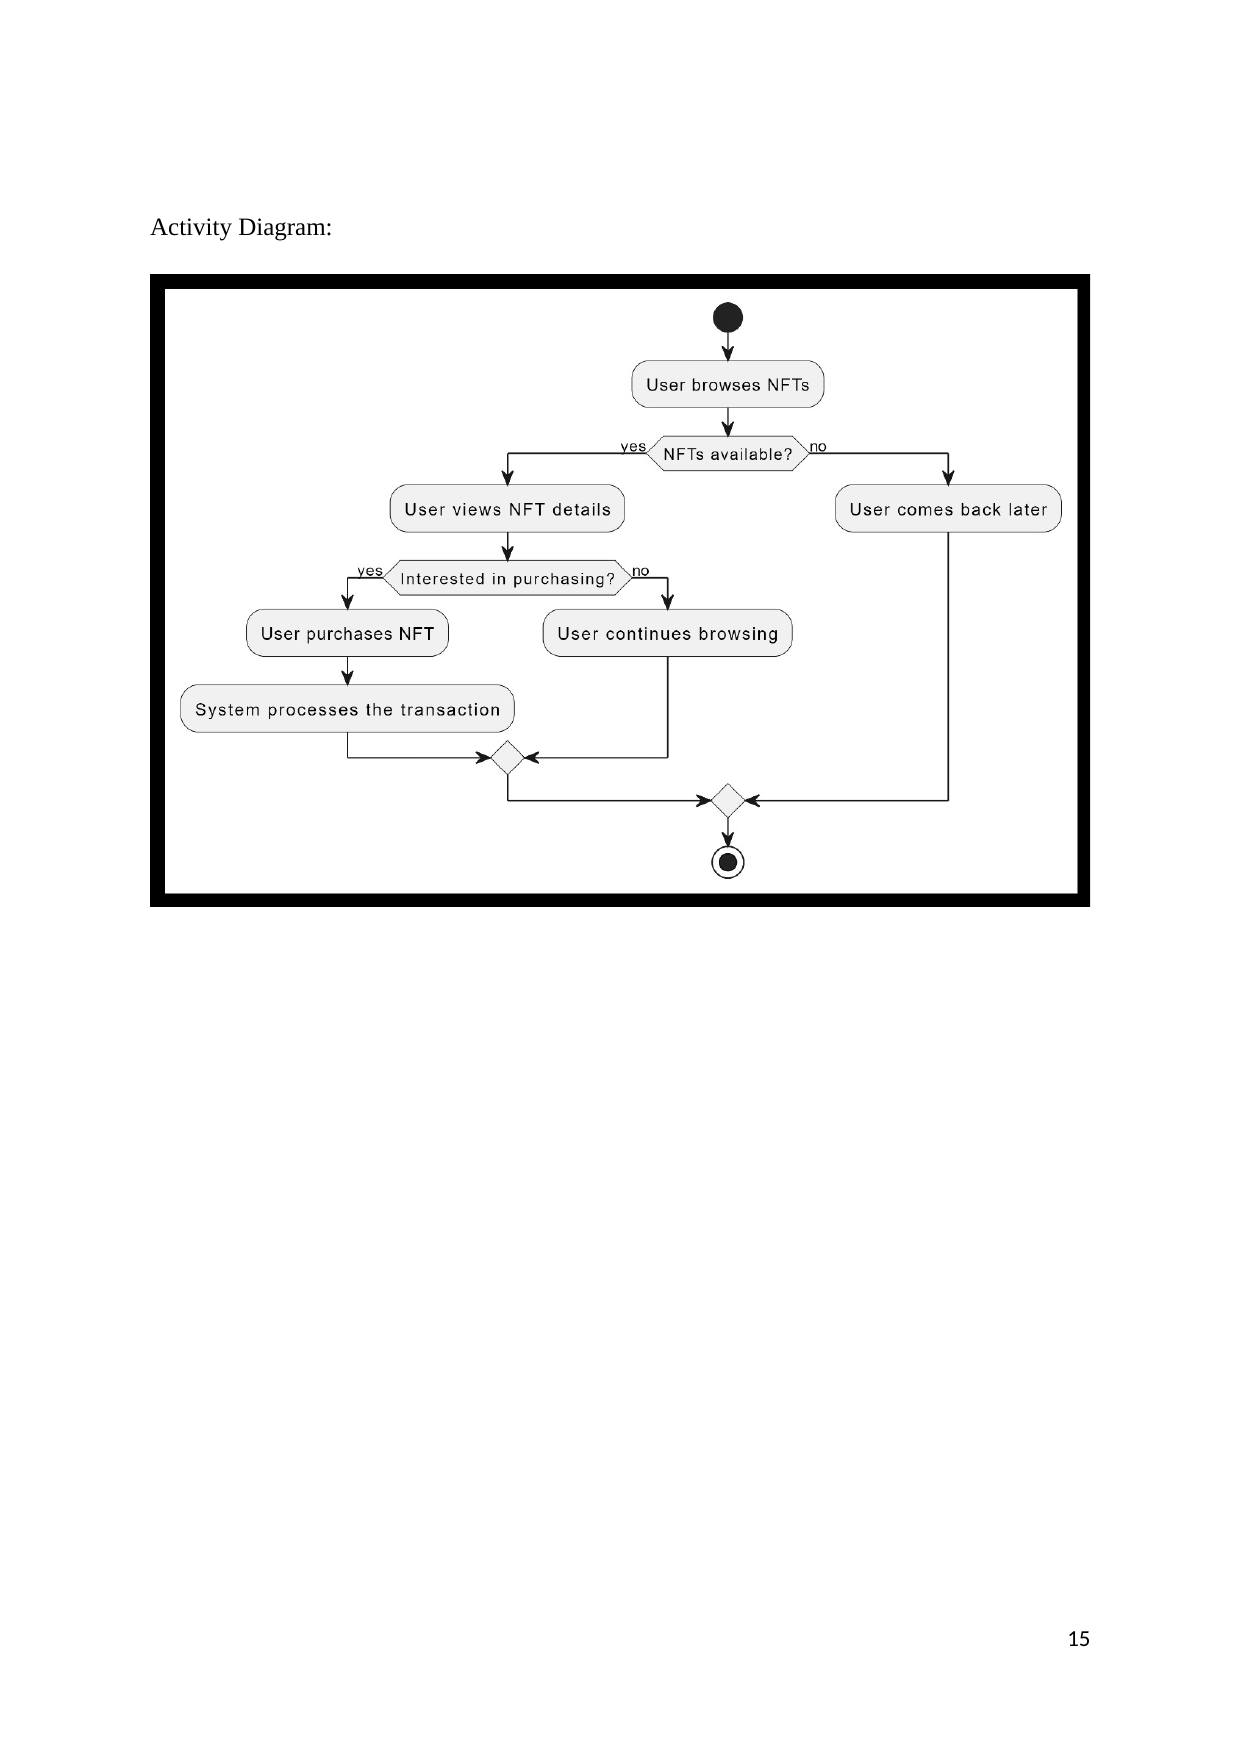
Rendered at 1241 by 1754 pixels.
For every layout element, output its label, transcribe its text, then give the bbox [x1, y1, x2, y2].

list Activity Diagram: [150, 212, 1090, 241]
picture [150, 274, 1091, 907]
